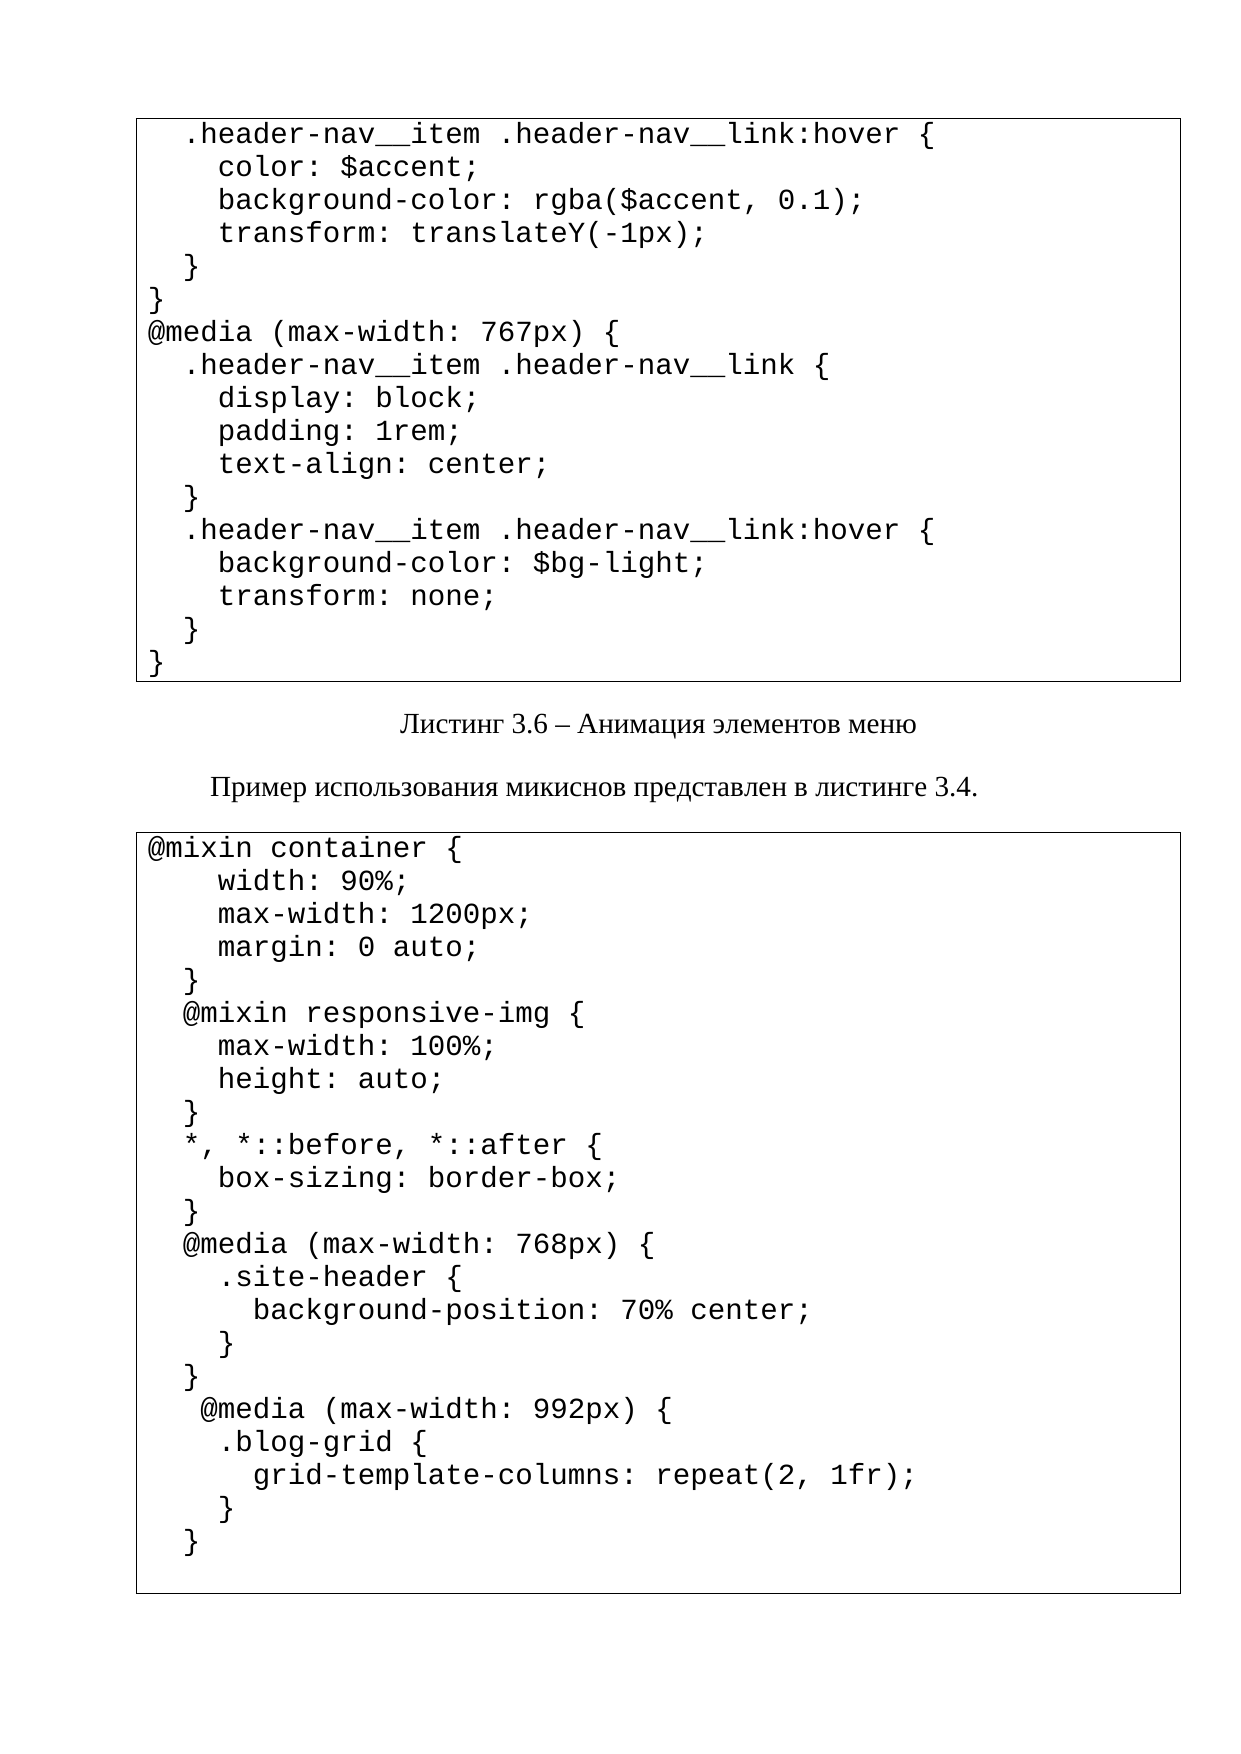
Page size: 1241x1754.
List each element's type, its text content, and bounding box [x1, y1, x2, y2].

text Листинг 3.6 – Анимация элементов меню [136, 707, 1181, 740]
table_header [137, 119, 1180, 681]
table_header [137, 833, 1180, 1592]
text Пример использования микиснов представлен в листинге 3.4. [136, 769, 1181, 803]
